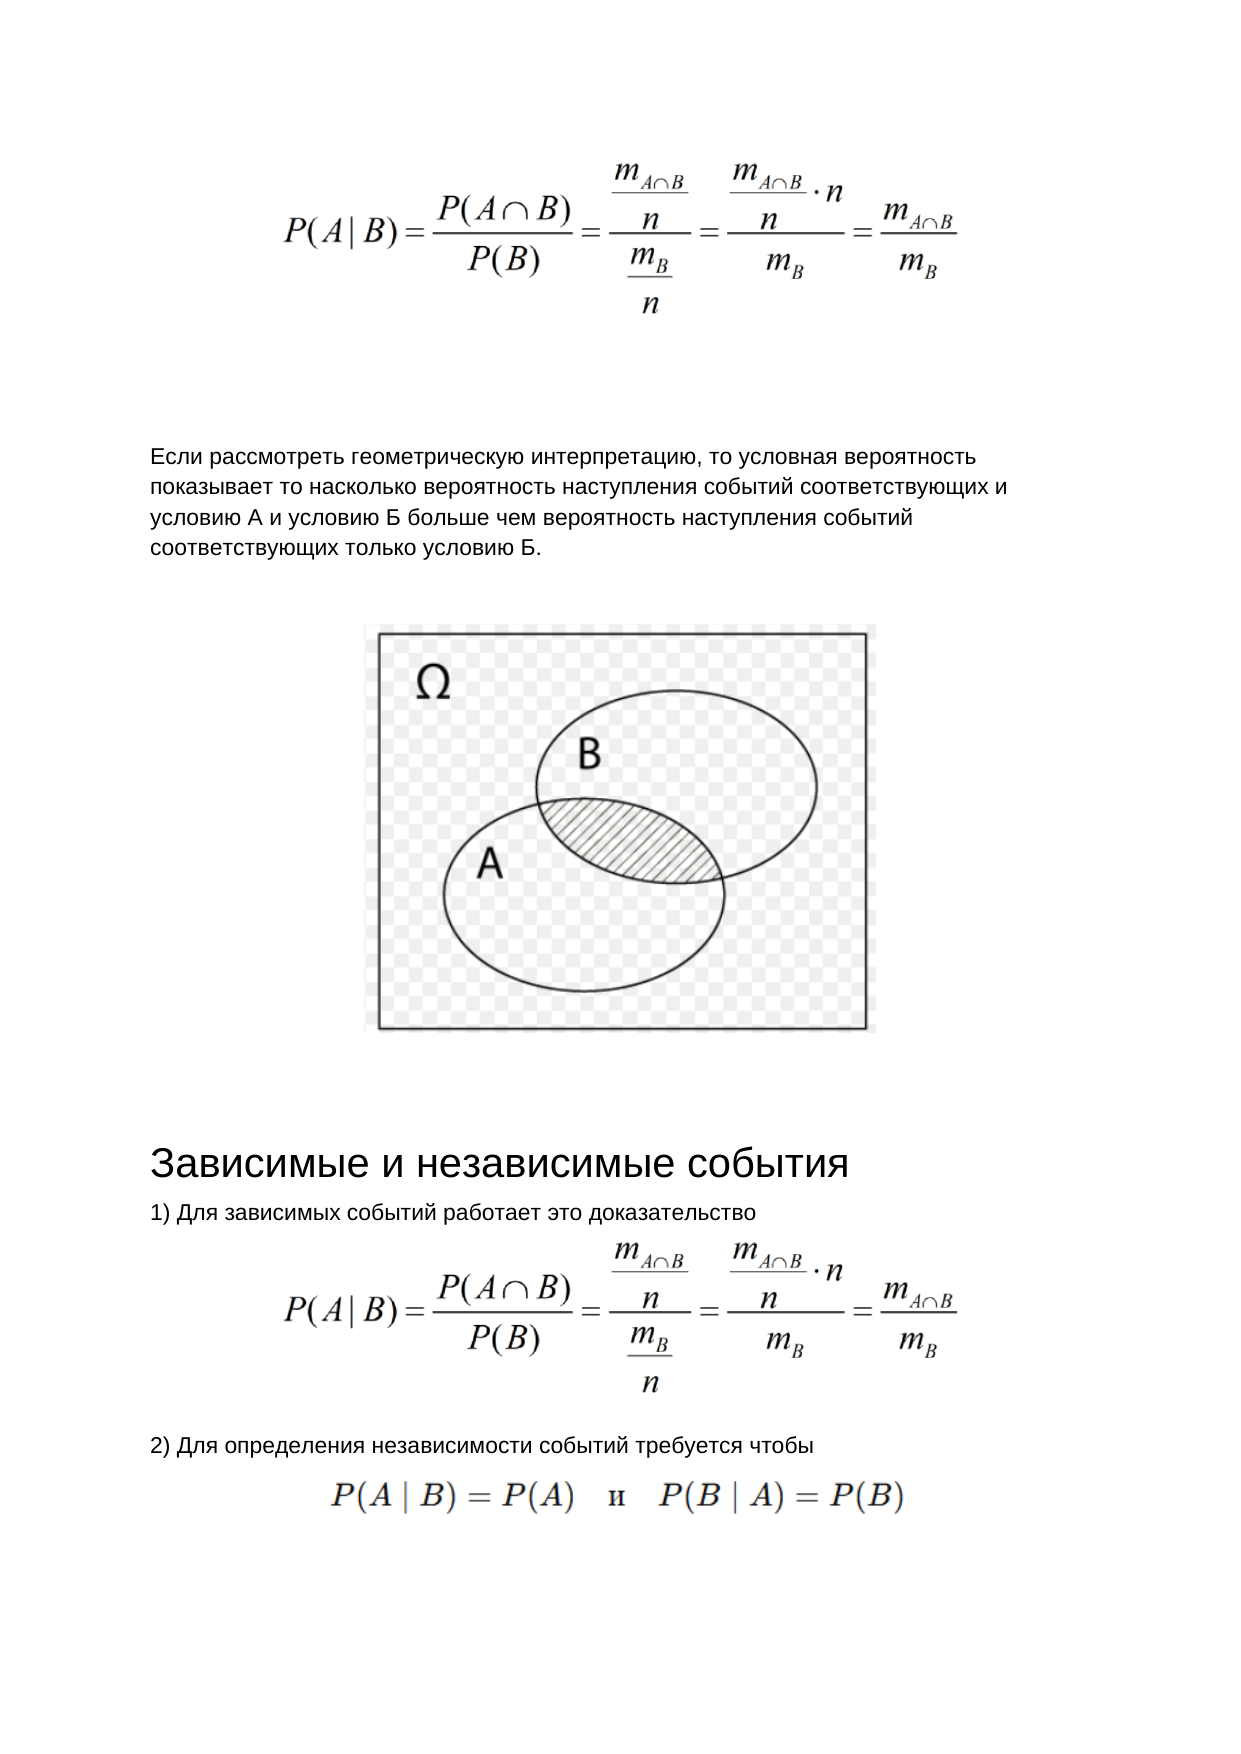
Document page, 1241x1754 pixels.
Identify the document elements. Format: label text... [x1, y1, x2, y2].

picture [364, 624, 877, 1033]
picture [327, 1461, 914, 1522]
text 1) Для зависимых событий работает это доказательство [150, 1199, 1090, 1225]
picture [275, 1229, 965, 1398]
text Если рассмотреть геометрическую интерпретацию, то условная вероятность показывает то насколько вероятность наступления событий соответствующих и условию А и условию Б больше чем вероятность наступления событий соответствующих только условию Б. [150, 443, 1090, 560]
text 2) Для определения независимости событий требуется чтобы [150, 1432, 1090, 1458]
subtitle Зависимые и независимые события [150, 1138, 1090, 1186]
picture [275, 150, 965, 319]
